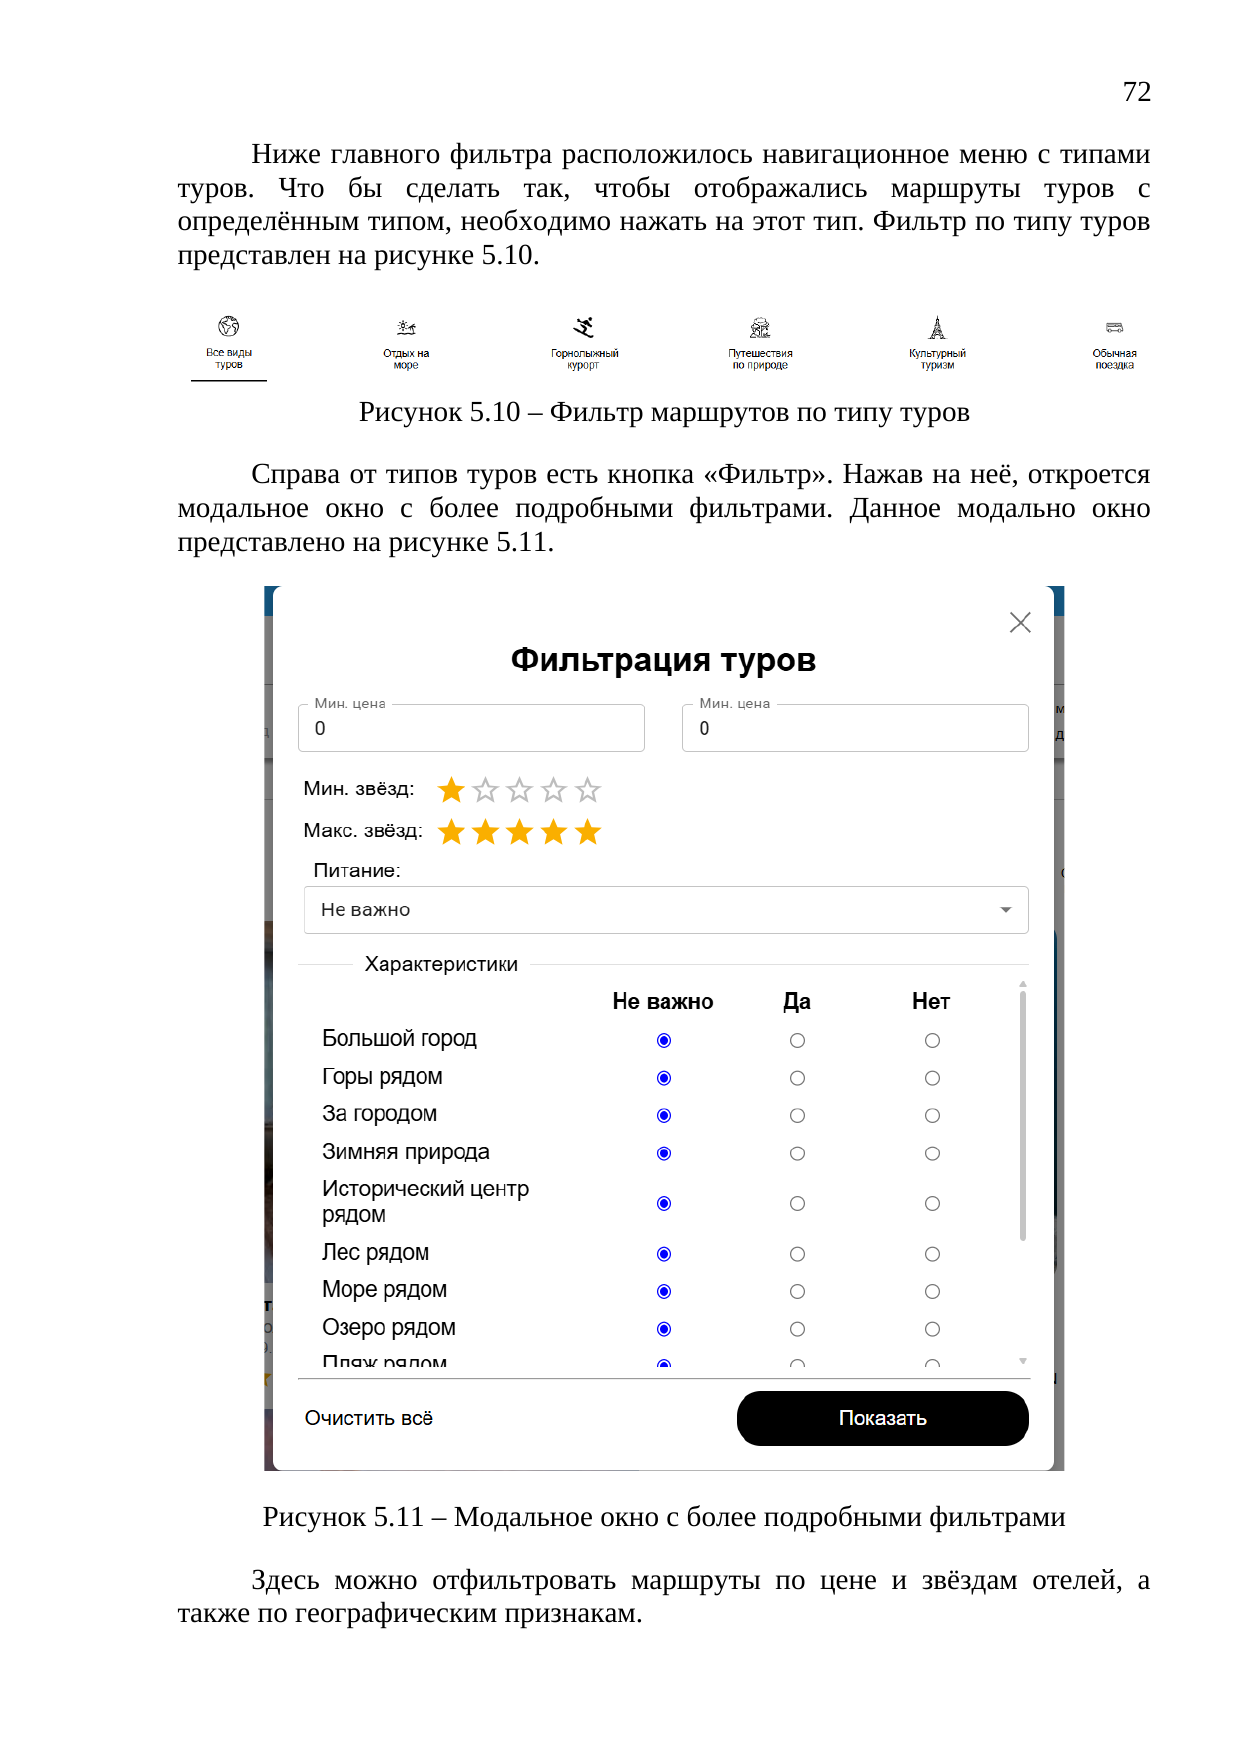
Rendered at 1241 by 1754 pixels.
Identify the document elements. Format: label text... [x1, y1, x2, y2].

text Справа от типов туров есть кнопка «Фильтр». Нажав на неё, откроется модальное окно с более подробными фильтрами. Данное модально окно представлено на рисунке 5.11. [177, 457, 1152, 557]
text Ниже главного фильтра расположилось навигационное меню с типами туров. Что бы сделать так, чтобы отображались маршруты туров с определённым типом, необходимо нажать на этот тип. Фильтр по типу туров представлен на рисунке 5.10. [177, 136, 1152, 270]
text Рисунок 5.11 – Модальное окно с более подробными фильтрами [177, 1499, 1152, 1533]
text Рисунок 5.10 – Фильтр маршрутов по типу туров [177, 394, 1152, 427]
picture [177, 299, 1152, 382]
text Здесь можно отфильтровать маршруты по цене и звёздам отелей, а также по географическим признакам. [177, 1562, 1152, 1629]
picture [264, 586, 1065, 1471]
